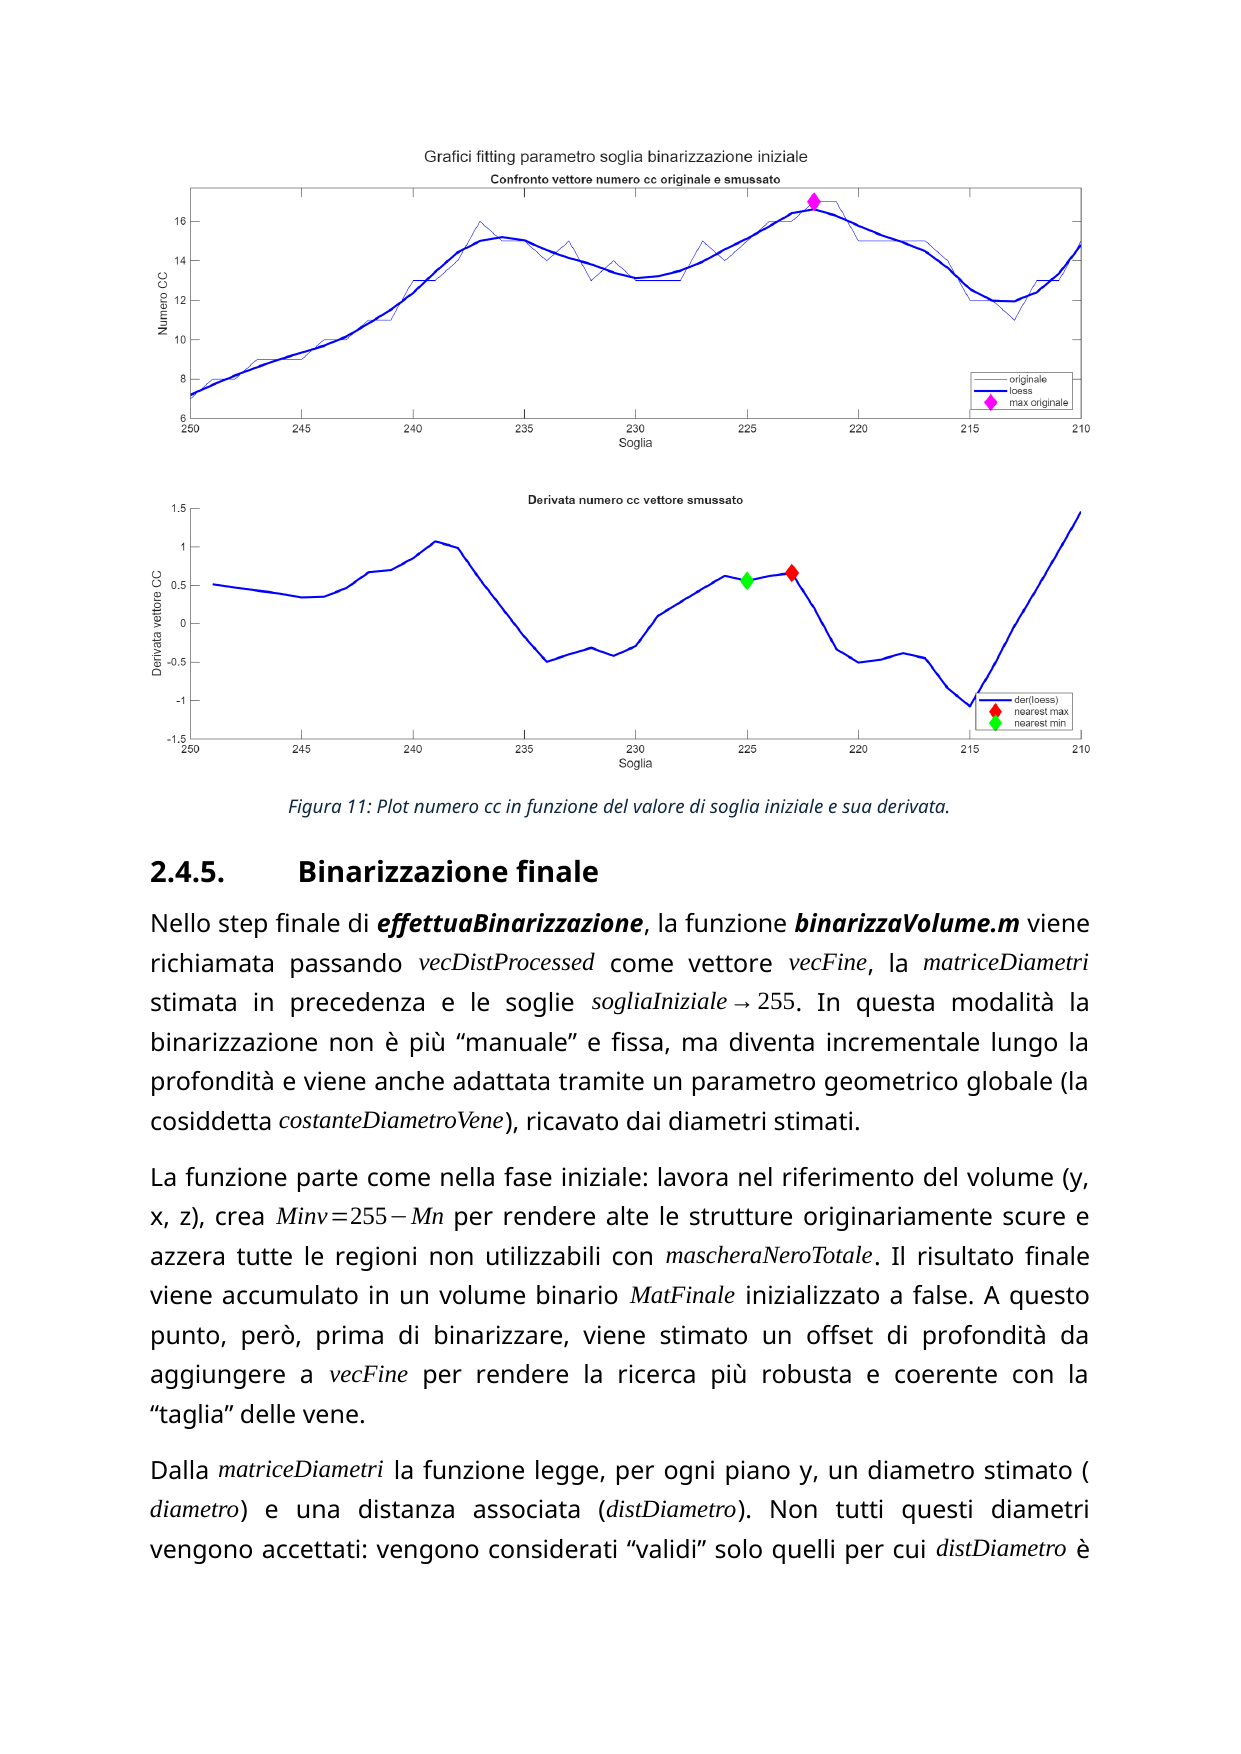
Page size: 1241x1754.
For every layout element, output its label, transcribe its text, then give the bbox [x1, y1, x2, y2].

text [150, 1453, 1090, 1566]
text Figura 11: Plot numero cc in funzione del valore di soglia iniziale e sua derivata. [150, 793, 1090, 818]
subtitle Binarizzazione finale [150, 852, 1090, 891]
text La funzione parte come nella fase iniziale: lavora nel riferimento del volume (y, x, z), crea per rendere alte le strutture originariamente scure e azzera tutte le regioni non utilizzabili con . Il risultato finale viene accumulato in un volume binario inizializzato a false. A questo punto, però, prima di binarizzare, viene stimato un offset di profondità da aggiungere a per rendere la ricerca più robusta e coerente con la “taglia” delle vene. [150, 1159, 1090, 1431]
text Nello step finale di effettuaBinarizzazione, la funzione binarizzaVolume.m viene richiamata passando come vettore , la stimata in precedenza e le soglie . In questa modalità la binarizzazione non è più “manuale” e fissa, ma diventa incrementale lungo la profondità e viene anche adattata tramite un parametro geometrico globale (la cosiddetta ), ricavato dai diametri stimati. [150, 906, 1090, 1137]
picture [150, 150, 1091, 771]
